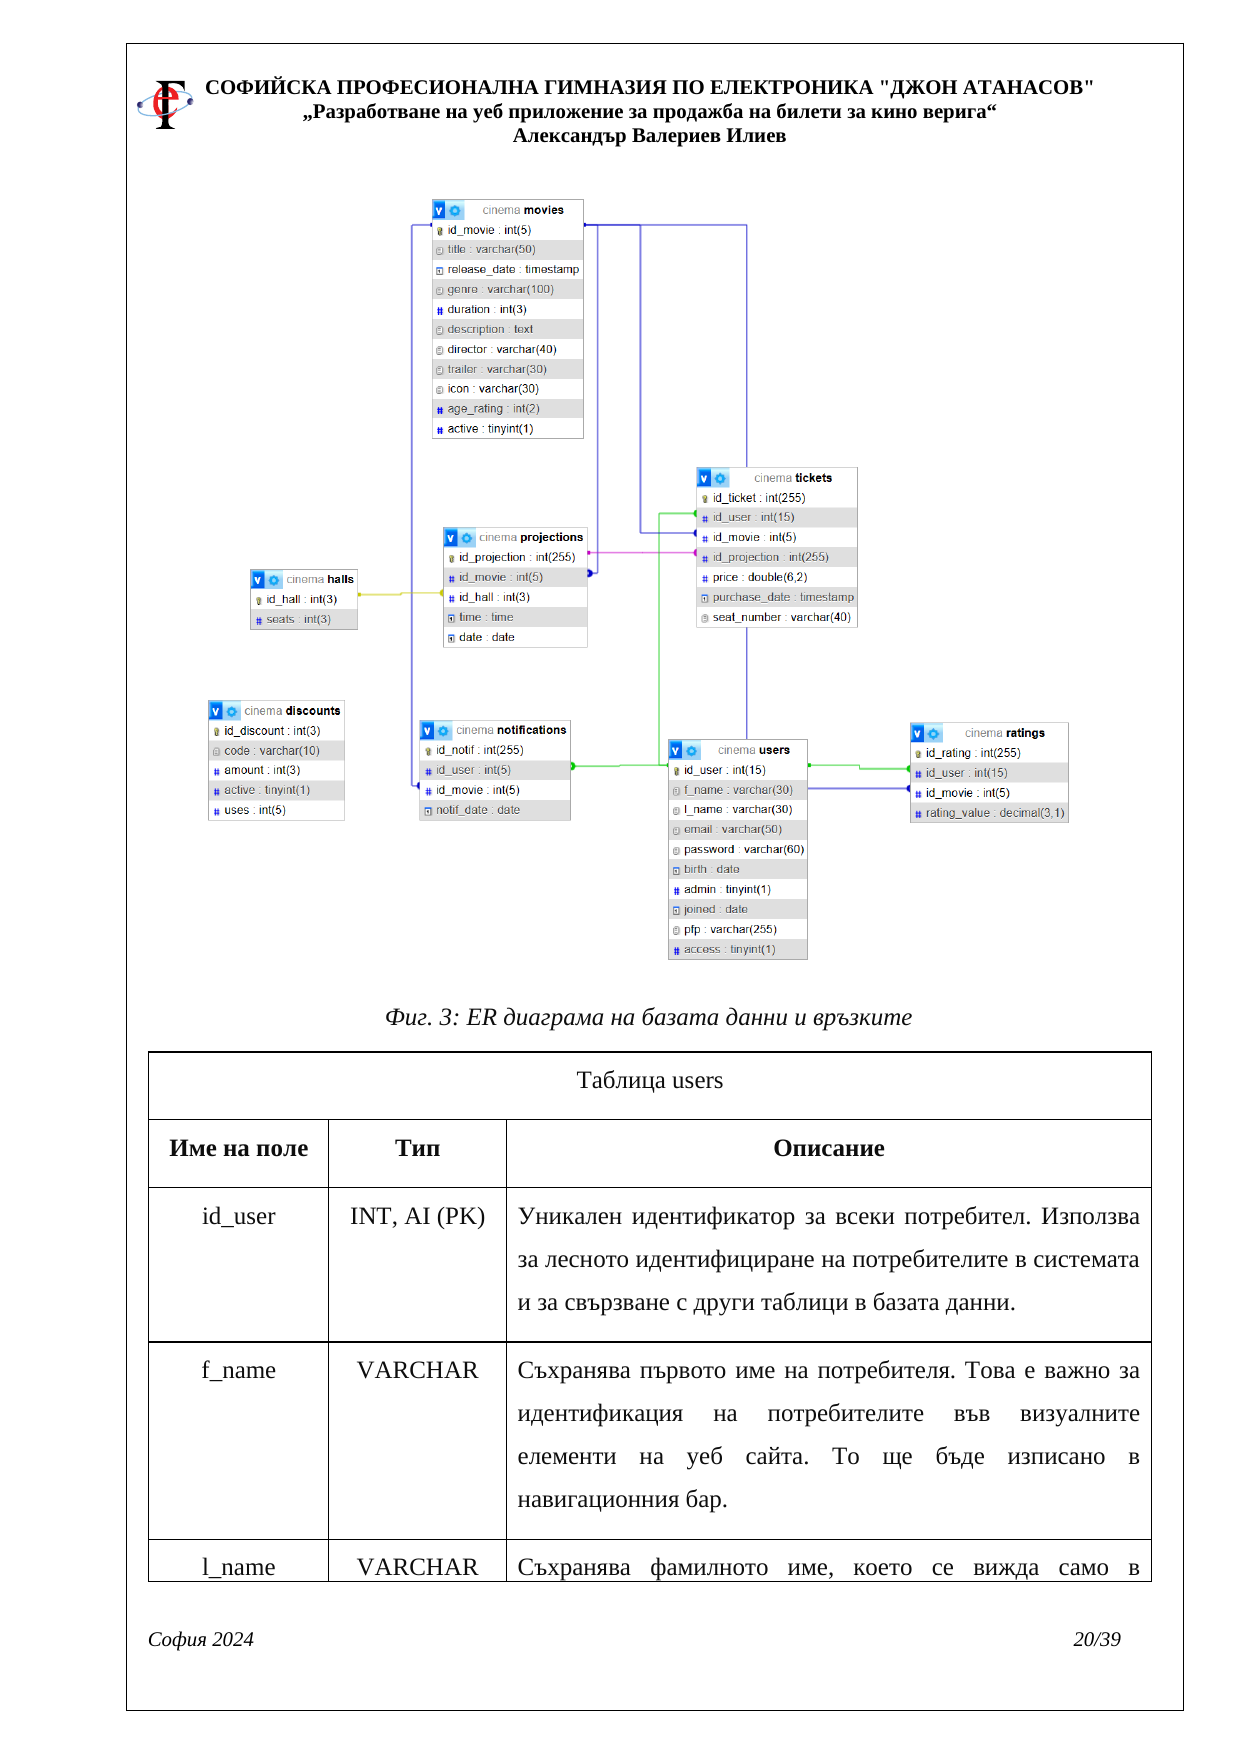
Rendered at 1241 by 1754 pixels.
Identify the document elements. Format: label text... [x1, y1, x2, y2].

table_cell l_name [149, 1540, 328, 1581]
table_cell Име на поле [149, 1120, 328, 1187]
table_cell Съхранява първото име на потребителя. Това е важно за идентификация на потребителите във визуалните елементи на уеб сайта. То ще бъде изписано в навигационния бар. [507, 1343, 1151, 1539]
text Фиг. 3: ER диаграма на базата данни и връзките [148, 1002, 1152, 1031]
picture [180, 173, 1119, 983]
table_cell VARCHAR [329, 1540, 506, 1581]
table_header Таблица users [149, 1053, 1151, 1119]
table_cell INT, AI (PK) [329, 1188, 506, 1341]
table_cell Описание [507, 1120, 1151, 1187]
table_cell VARCHAR [329, 1343, 506, 1539]
table_cell Уникален идентификатор за всеки потребител. Използва за лесното идентифициране на потребителите в системата и за свързване с други таблици в базата данни. [507, 1188, 1151, 1341]
table_cell f_name [149, 1343, 328, 1539]
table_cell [507, 1540, 1151, 1581]
table_cell id_user [149, 1188, 328, 1341]
table_cell Тип [329, 1120, 506, 1187]
